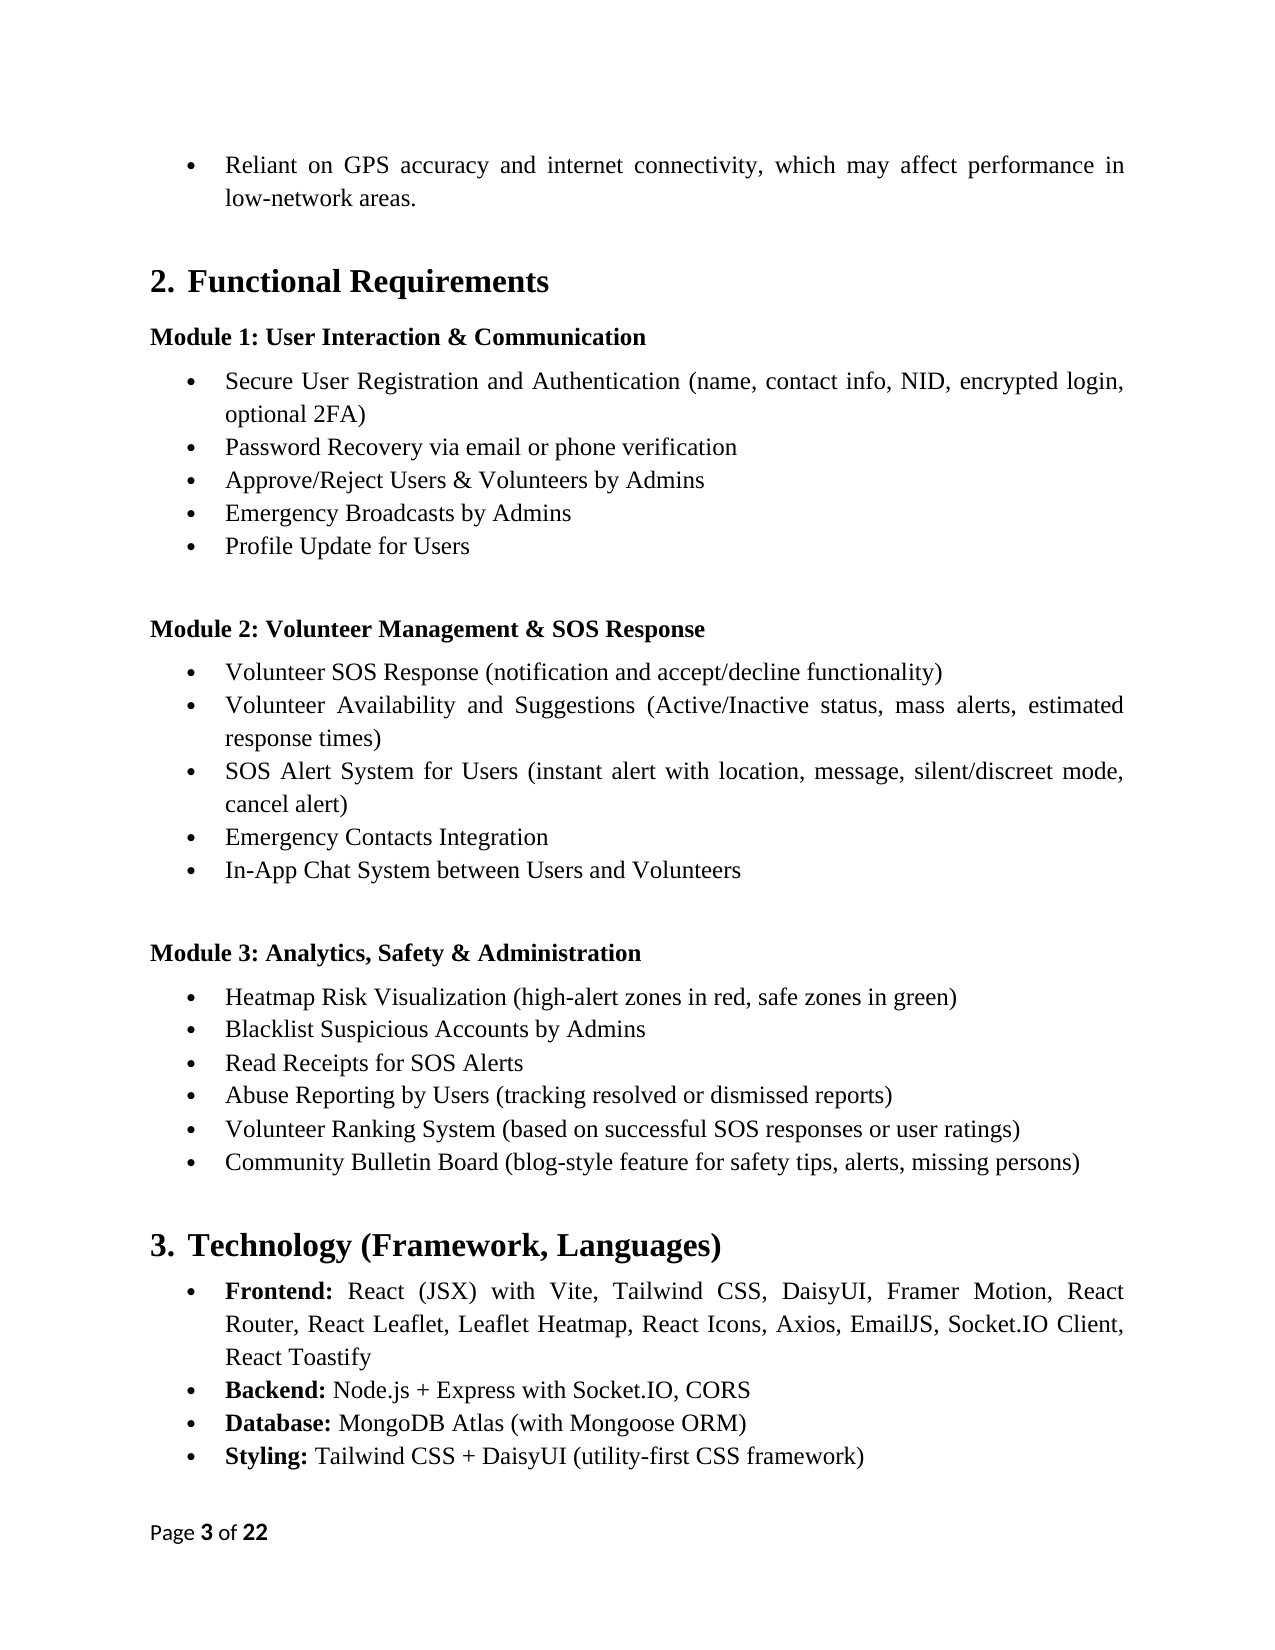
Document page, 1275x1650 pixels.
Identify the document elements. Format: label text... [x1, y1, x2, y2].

list Volunteer SOS Response (notification and accept/decline functionality) [187, 657, 1125, 686]
list Database: MongoDB Atlas (with Mongoose ORM) [187, 1408, 1125, 1437]
list Password Recovery via email or phone verification [187, 432, 1125, 461]
subtitle Module 2: Volunteer Management & SOS Response [150, 614, 1125, 642]
list Volunteer Availability and Suggestions (Active/Inactive status, mass alerts, estimated response times) [187, 690, 1125, 752]
list Abuse Reporting by Users (tracking resolved or dismissed reports) [187, 1081, 1125, 1109]
subtitle Technology (Framework, Languages) [150, 1225, 1125, 1263]
list Styling: Tailwind CSS + DaisyUI (utility-first CSS framework) [187, 1441, 1125, 1470]
list Frontend: React (JSX) with Vite, Tailwind CSS, DaisyUI, Framer Motion, React Router, React Leaflet, Leaflet Heatmap, React Icons, Axios, EmailJS, Socket.IO Client, React Toastify [187, 1276, 1125, 1371]
list Heatmap Risk Visualization (high-alert zones in red, safe zones in green) [187, 982, 1125, 1010]
list Emergency Broadcasts by Admins [187, 498, 1125, 527]
list Secure User Registration and Authentication (name, contact info, NID, encrypted login, optional 2FA) [187, 366, 1125, 428]
subtitle Module 3: Analytics, Safety & Administration [150, 938, 1125, 967]
list Blacklist Suspicious Accounts by Admins [187, 1014, 1125, 1043]
list In-App Chat System between Users and Volunteers [187, 855, 1125, 884]
list Read Receipts for SOS Alerts [187, 1048, 1125, 1076]
list Approve/Reject Users & Volunteers by Admins [187, 465, 1125, 494]
list Community Bulletin Board (blog-style feature for safety tips, alerts, missing persons) [187, 1147, 1125, 1175]
list Profile Update for Users [187, 531, 1125, 560]
subtitle Functional Requirements [150, 262, 1125, 300]
list Emergency Contacts Integration [187, 822, 1125, 851]
list SOS Alert System for Users (instant alert with location, message, silent/discreet mode, cancel alert) [187, 756, 1125, 818]
subtitle Module 1: User Interaction & Communication [150, 322, 1125, 351]
list Backend: Node.js + Express with Socket.IO, CORS [187, 1375, 1125, 1404]
list Reliant on GPS accuracy and internet connectivity, which may affect performance in low-network areas. [187, 150, 1125, 212]
list Volunteer Ranking System (based on successful SOS responses or user ratings) [187, 1114, 1125, 1142]
